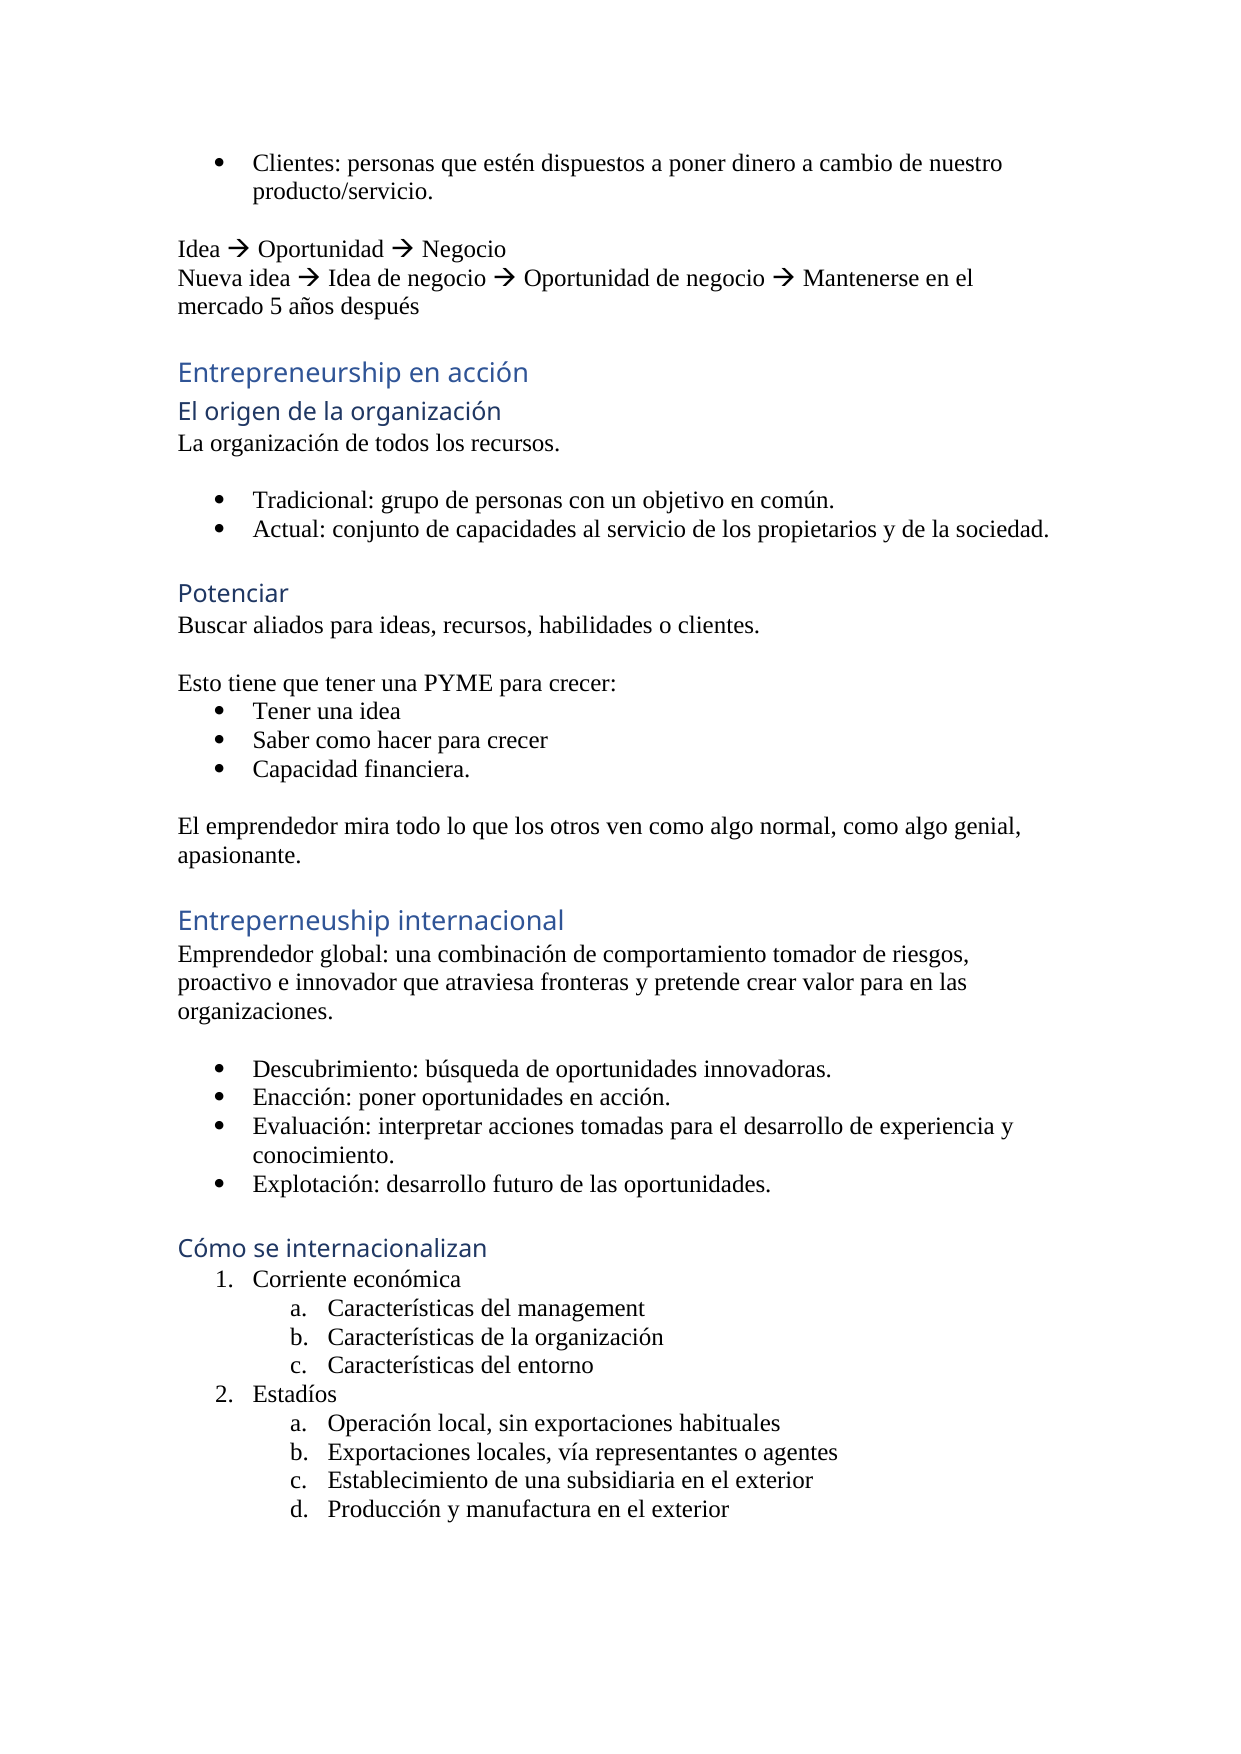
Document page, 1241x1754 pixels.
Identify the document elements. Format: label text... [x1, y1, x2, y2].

list Estadíos [215, 1379, 1063, 1408]
subtitle Cómo se internacionalizan [177, 1230, 1063, 1264]
list Tener una idea [215, 696, 1063, 725]
subtitle Entrepreneurship en acción [177, 353, 1063, 390]
list Capacidad financiera. [215, 754, 1063, 783]
list Características del entorno [290, 1351, 1063, 1379]
text Buscar aliados para ideas, recursos, habilidades o clientes. [177, 610, 1063, 639]
list Saber como hacer para crecer [215, 725, 1063, 754]
text El emprendedor mira todo lo que los otros ven como algo normal, como algo genial, apasionante. [177, 811, 1063, 869]
list Exportaciones locales, vía representantes o agentes [290, 1437, 1063, 1466]
subtitle El origen de la organización [177, 394, 1063, 428]
list Clientes: personas que estén dispuestos a poner dinero a cambio de nuestro producto/servicio. [215, 148, 1063, 205]
list Tradicional: grupo de personas con un objetivo en común. [215, 486, 1063, 514]
list Descubrimiento: búsqueda de oportunidades innovadoras. [215, 1054, 1063, 1082]
list Evaluación: interpretar acciones tomadas para el desarrollo de experiencia y conocimiento. [215, 1111, 1063, 1169]
text La organización de todos los recursos. [177, 428, 1063, 457]
list Corriente económica [215, 1264, 1063, 1293]
subtitle Entreperneuship internacional [177, 902, 1063, 939]
text Idea Oportunidad Negocio [177, 234, 1063, 263]
list Explotación: desarrollo futuro de las oportunidades. [215, 1169, 1063, 1197]
text Emprendedor global: una combinación de comportamiento tomador de riesgos, proactivo e innovador que atraviesa fronteras y pretende crear valor para en las organizaciones. [177, 939, 1063, 1025]
list Enacción: poner oportunidades en acción. [215, 1082, 1063, 1111]
text Esto tiene que tener una PYME para crecer: [177, 668, 1063, 696]
list Producción y manufactura en el exterior [290, 1494, 1063, 1523]
list Características de la organización [290, 1322, 1063, 1351]
list Operación local, sin exportaciones habituales [290, 1408, 1063, 1437]
list Características del management [290, 1293, 1063, 1322]
text Nueva idea Idea de negocio Oportunidad de negocio Mantenerse en el mercado 5 años después [177, 263, 1063, 320]
list Actual: conjunto de capacidades al servicio de los propietarios y de la sociedad. [215, 514, 1063, 543]
list Establecimiento de una subsidiaria en el exterior [290, 1466, 1063, 1494]
subtitle Potenciar [177, 576, 1063, 610]
